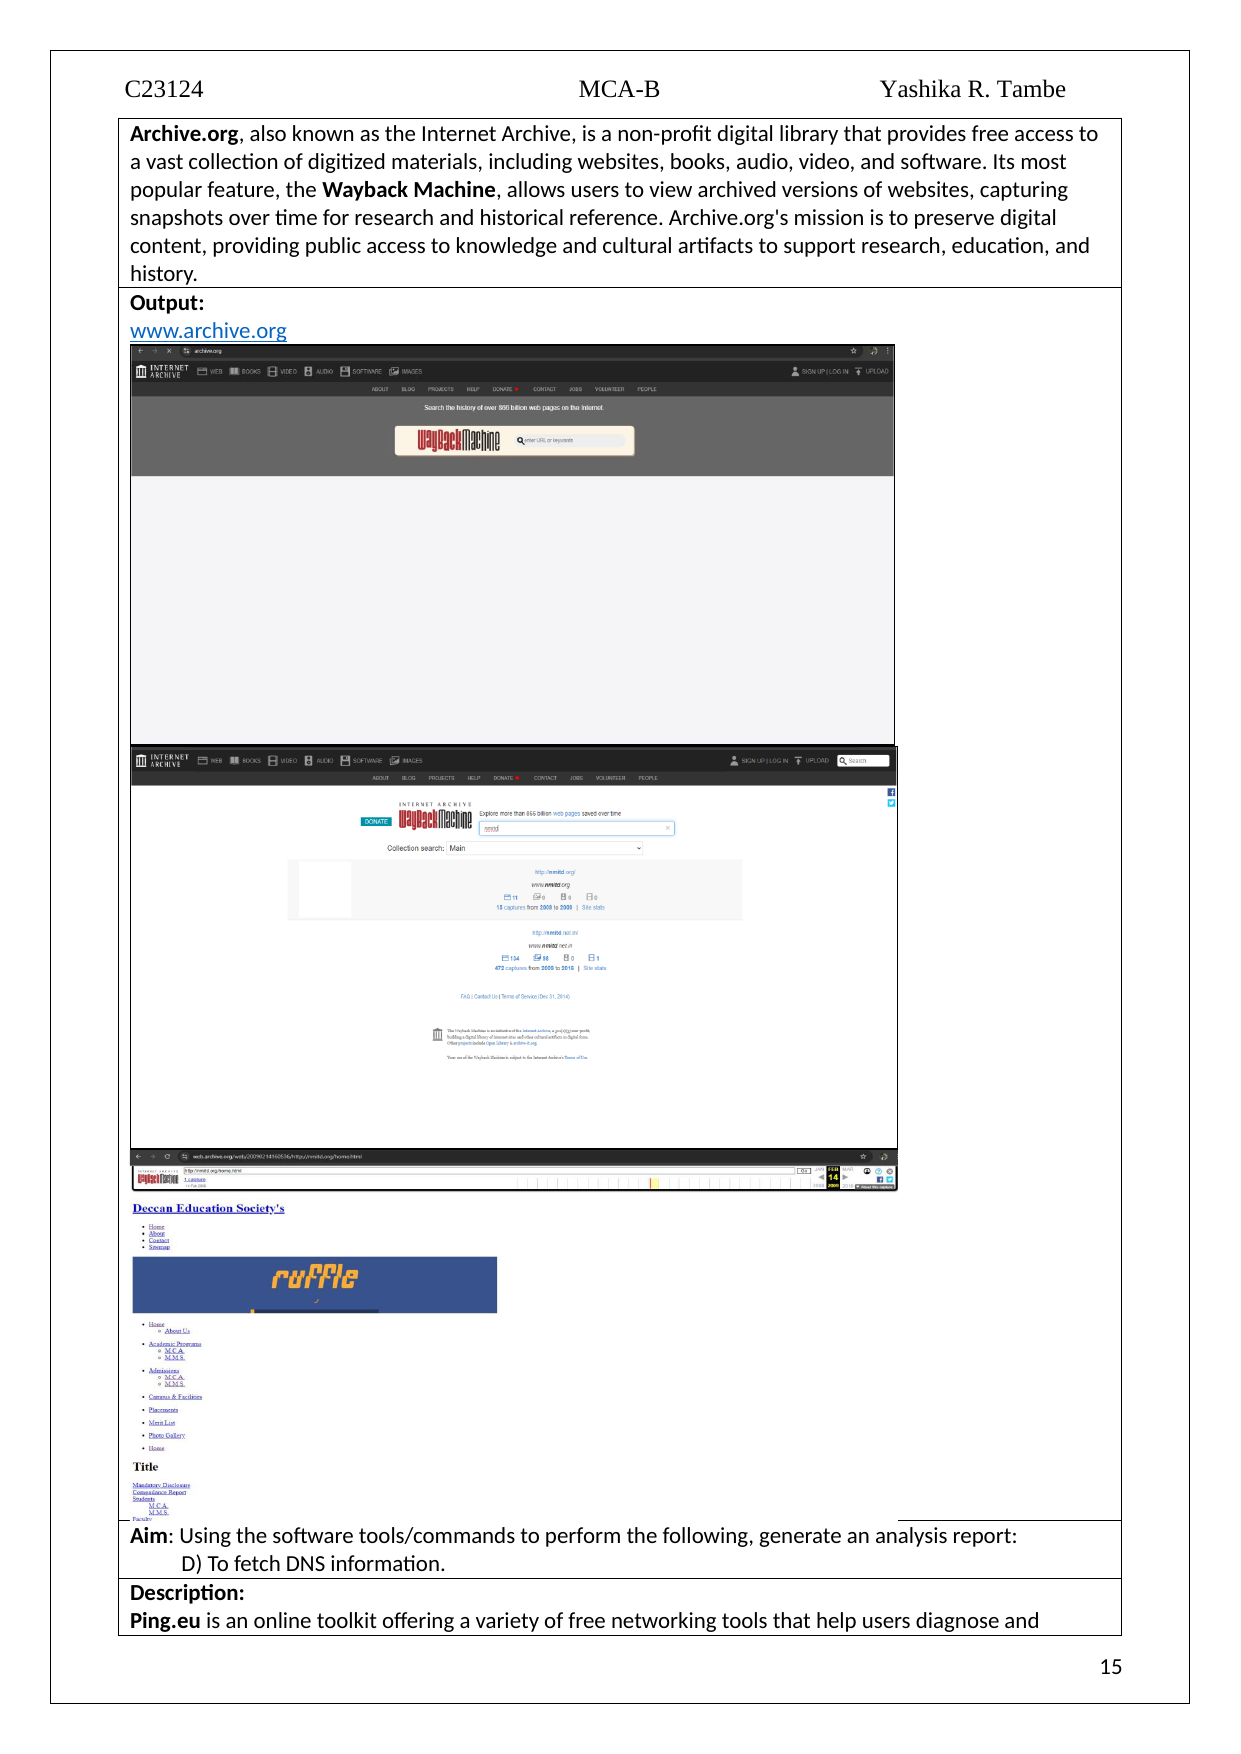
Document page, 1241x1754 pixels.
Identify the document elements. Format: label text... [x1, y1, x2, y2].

table_cell Output: www.archive.org [119, 288, 1121, 1520]
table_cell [119, 119, 1121, 287]
table_cell Aim: Using the software tools/commands to perform the following, generate an analysis report: D) To fetch DNS information. [119, 1521, 1121, 1577]
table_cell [119, 1579, 1121, 1634]
